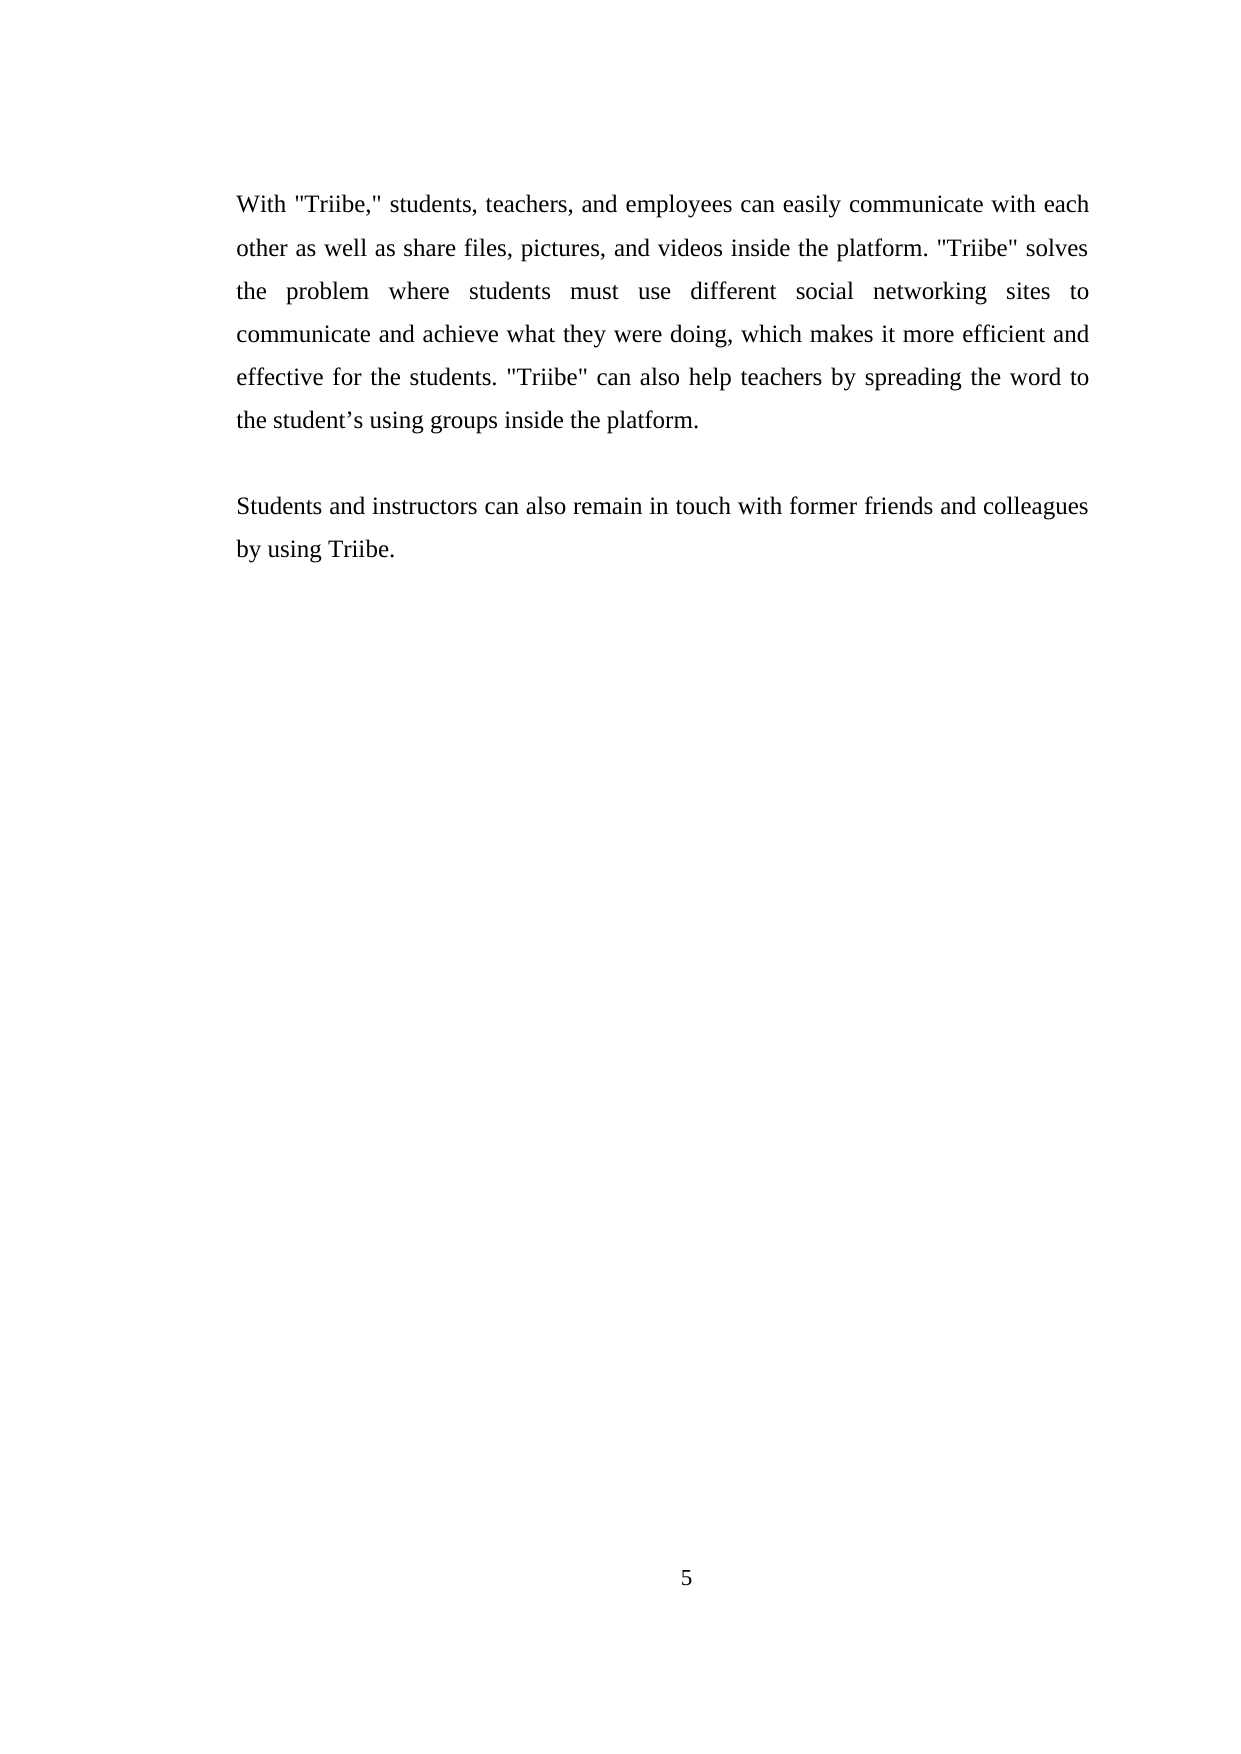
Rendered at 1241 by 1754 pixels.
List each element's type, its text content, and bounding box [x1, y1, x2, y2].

text With "Triibe," students, teachers, and employees can easily communicate with each other as well as share files, pictures, and videos inside the platform. "Triibe" solves the problem where students must use different social networking sites to communicate and achieve what they were doing, which makes it more efficient and effective for the students. "Triibe" can also help teachers by spreading the word to the student’s using groups inside the platform. [236, 189, 1090, 434]
text Students and instructors can also remain in touch with former friends and colleagues by using Triibe. [236, 491, 1090, 563]
